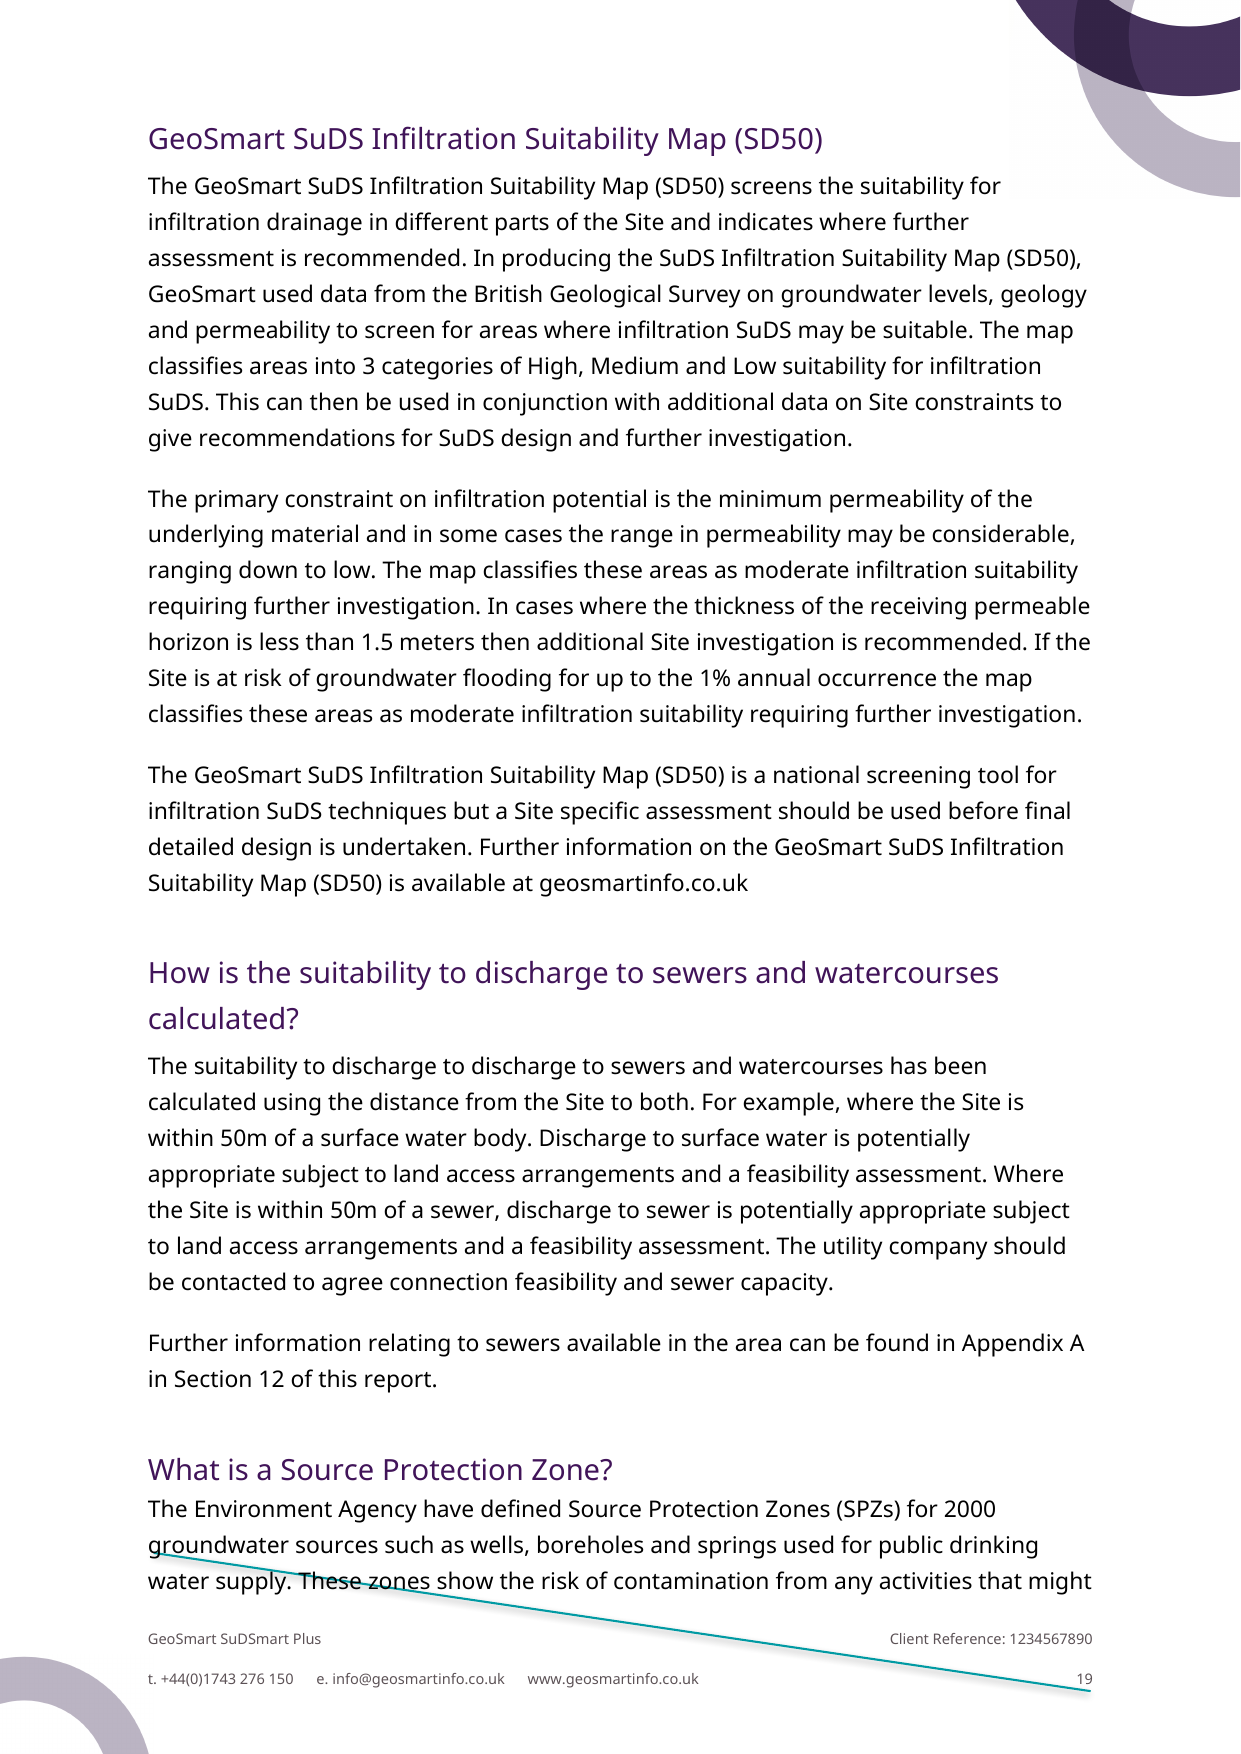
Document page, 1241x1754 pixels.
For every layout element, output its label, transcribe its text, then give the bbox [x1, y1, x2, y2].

picture [0, 1654, 154, 1754]
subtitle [148, 1449, 1092, 1596]
subtitle GeoSmart SuDS Infiltration Suitability Map (SD50) [148, 118, 1092, 158]
text The GeoSmart SuDS Infiltration Suitability Map (SD50) screens the suitability for infiltration drainage in different parts of the Site and indicates where further assessment is recommended. In producing the SuDS Infiltration Suitability Map (SD50), GeoSmart used data from the British Geological Survey on groundwater levels, geology and permeability to screen for areas where infiltration SuDS may be suitable. The map classifies areas into 3 categories of High, Medium and Low suitability for infiltration SuDS. This can then be used in conjunction with additional data on Site constraints to give recommendations for SuDS design and further investigation. [148, 170, 1092, 453]
text The primary constraint on infiltration potential is the minimum permeability of the underlying material and in some cases the range in permeability may be considerable, ranging down to low. The map classifies these areas as moderate infiltration suitability requiring further investigation. In cases where the thickness of the receiving permeable horizon is less than 1.5 meters then additional Site investigation is recommended. If the Site is at risk of groundwater flooding for up to the 1% annual occurrence the map classifies these areas as moderate infiltration suitability requiring further investigation. [148, 482, 1092, 729]
subtitle How is the suitability to discharge to sewers and watercourses calculated? [148, 953, 1092, 1038]
text The GeoSmart SuDS Infiltration Suitability Map (SD50) is a national screening tool for infiltration SuDS techniques but a Site specific assessment should be used before final detailed design is undertaken. Further information on the GeoSmart SuDS Infiltration Suitability Map (SD50) is available at geosmartinfo.co.uk [148, 759, 1092, 898]
text Further information relating to sewers available in the area can be found in Appendix A in Section 12 of this report. [148, 1327, 1092, 1394]
picture [1008, 0, 1241, 199]
text The suitability to discharge to discharge to sewers and watercourses has been calculated using the distance from the Site to both. For example, where the Site is within 50m of a surface water body. Discharge to surface water is potentially appropriate subject to land access arrangements and a feasibility assessment. Where the Site is within 50m of a sewer, discharge to sewer is potentially appropriate subject to land access arrangements and a feasibility assessment. The utility company should be contacted to agree connection feasibility and sewer capacity. [148, 1050, 1092, 1297]
